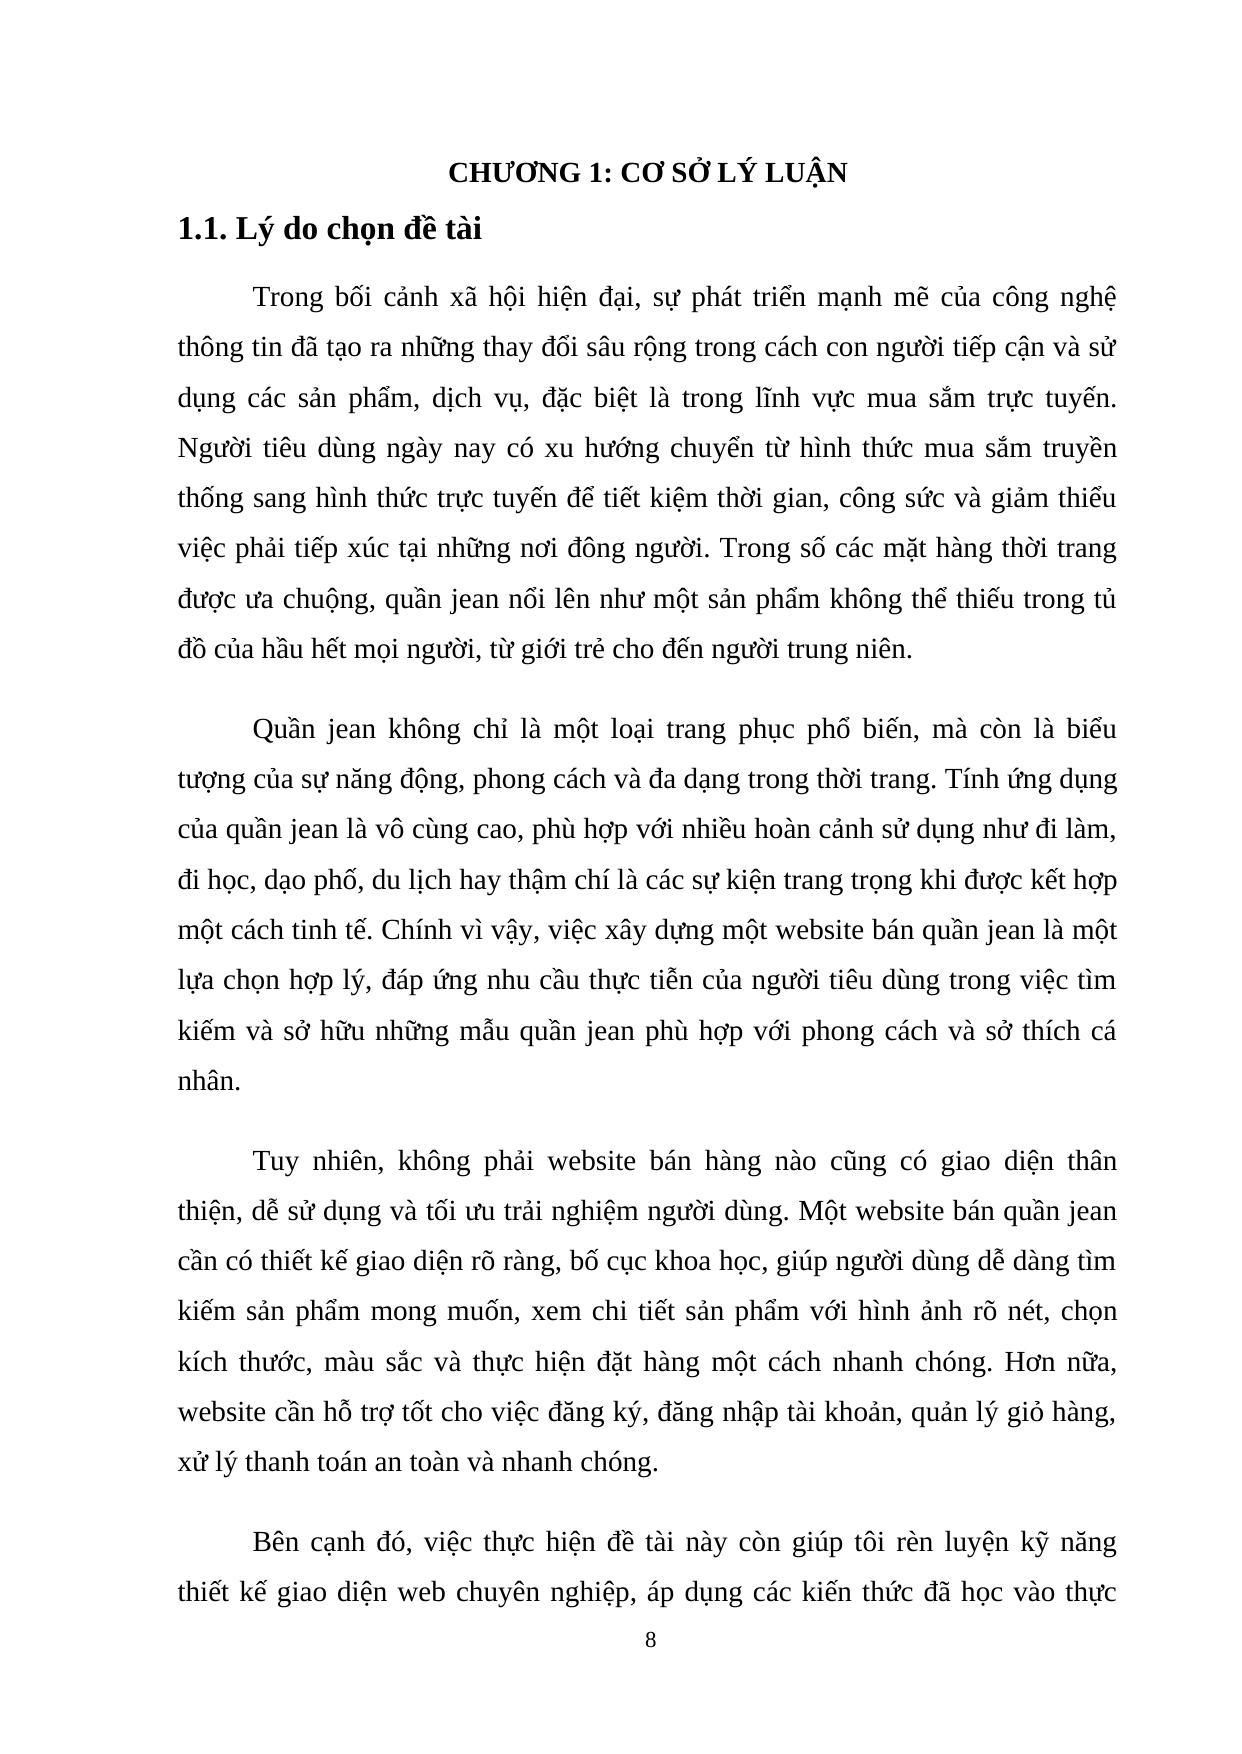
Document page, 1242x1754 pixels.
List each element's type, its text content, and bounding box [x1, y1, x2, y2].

subtitle CHƯƠNG 1: CƠ SỞ LÝ LUẬN [177, 156, 1118, 189]
text Quần jean không chỉ là một loại trang phục phổ biến, mà còn là biểu tượng của sự năng động, phong cách và đa dạng trong thời trang. Tính ứng dụng của quần jean là vô cùng cao, phù hợp với nhiều hoàn cảnh sử dụng như đi làm, đi học, dạo phố, du lịch hay thậm chí là các sự kiện trang trọng khi được kết hợp một cách tinh tế. Chính vì vậy, việc xây dựng một website bán quần jean là một lựa chọn hợp lý, đáp ứng nhu cầu thực tiễn của người tiêu dùng trong việc tìm kiếm và sở hữu những mẫu quần jean phù hợp với phong cách và sở thích cá nhân. [177, 711, 1118, 1097]
text Trong bối cảnh xã hội hiện đại, sự phát triển mạnh mẽ của công nghệ thông tin đã tạo ra những thay đổi sâu rộng trong cách con người tiếp cận và sử dụng các sản phẩm, dịch vụ, đặc biệt là trong lĩnh vực mua sắm trực tuyến. Người tiêu dùng ngày nay có xu hướng chuyển từ hình thức mua sắm truyền thống sang hình thức trực tuyến để tiết kiệm thời gian, công sức và giảm thiểu việc phải tiếp xúc tại những nơi đông người. Trong số các mặt hàng thời trang được ưa chuộng, quần jean nổi lên như một sản phẩm không thể thiếu trong tủ đồ của hầu hết mọi người, từ giới trẻ cho đến người trung niên. [177, 279, 1118, 665]
text Tuy nhiên, không phải website bán hàng nào cũng có giao diện thân thiện, dễ sử dụng và tối ưu trải nghiệm người dùng. Một website bán quần jean cần có thiết kế giao diện rõ ràng, bố cục khoa học, giúp người dùng dễ dàng tìm kiếm sản phẩm mong muốn, xem chi tiết sản phẩm với hình ảnh rõ nét, chọn kích thước, màu sắc và thực hiện đặt hàng một cách nhanh chóng. Hơn nữa, website cần hỗ trợ tốt cho việc đăng ký, đăng nhập tài khoản, quản lý giỏ hàng, xử lý thanh toán an toàn và nhanh chóng. [177, 1143, 1118, 1478]
subtitle 1.1. Lý do chọn đề tài [177, 208, 1123, 247]
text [177, 1524, 1118, 1608]
